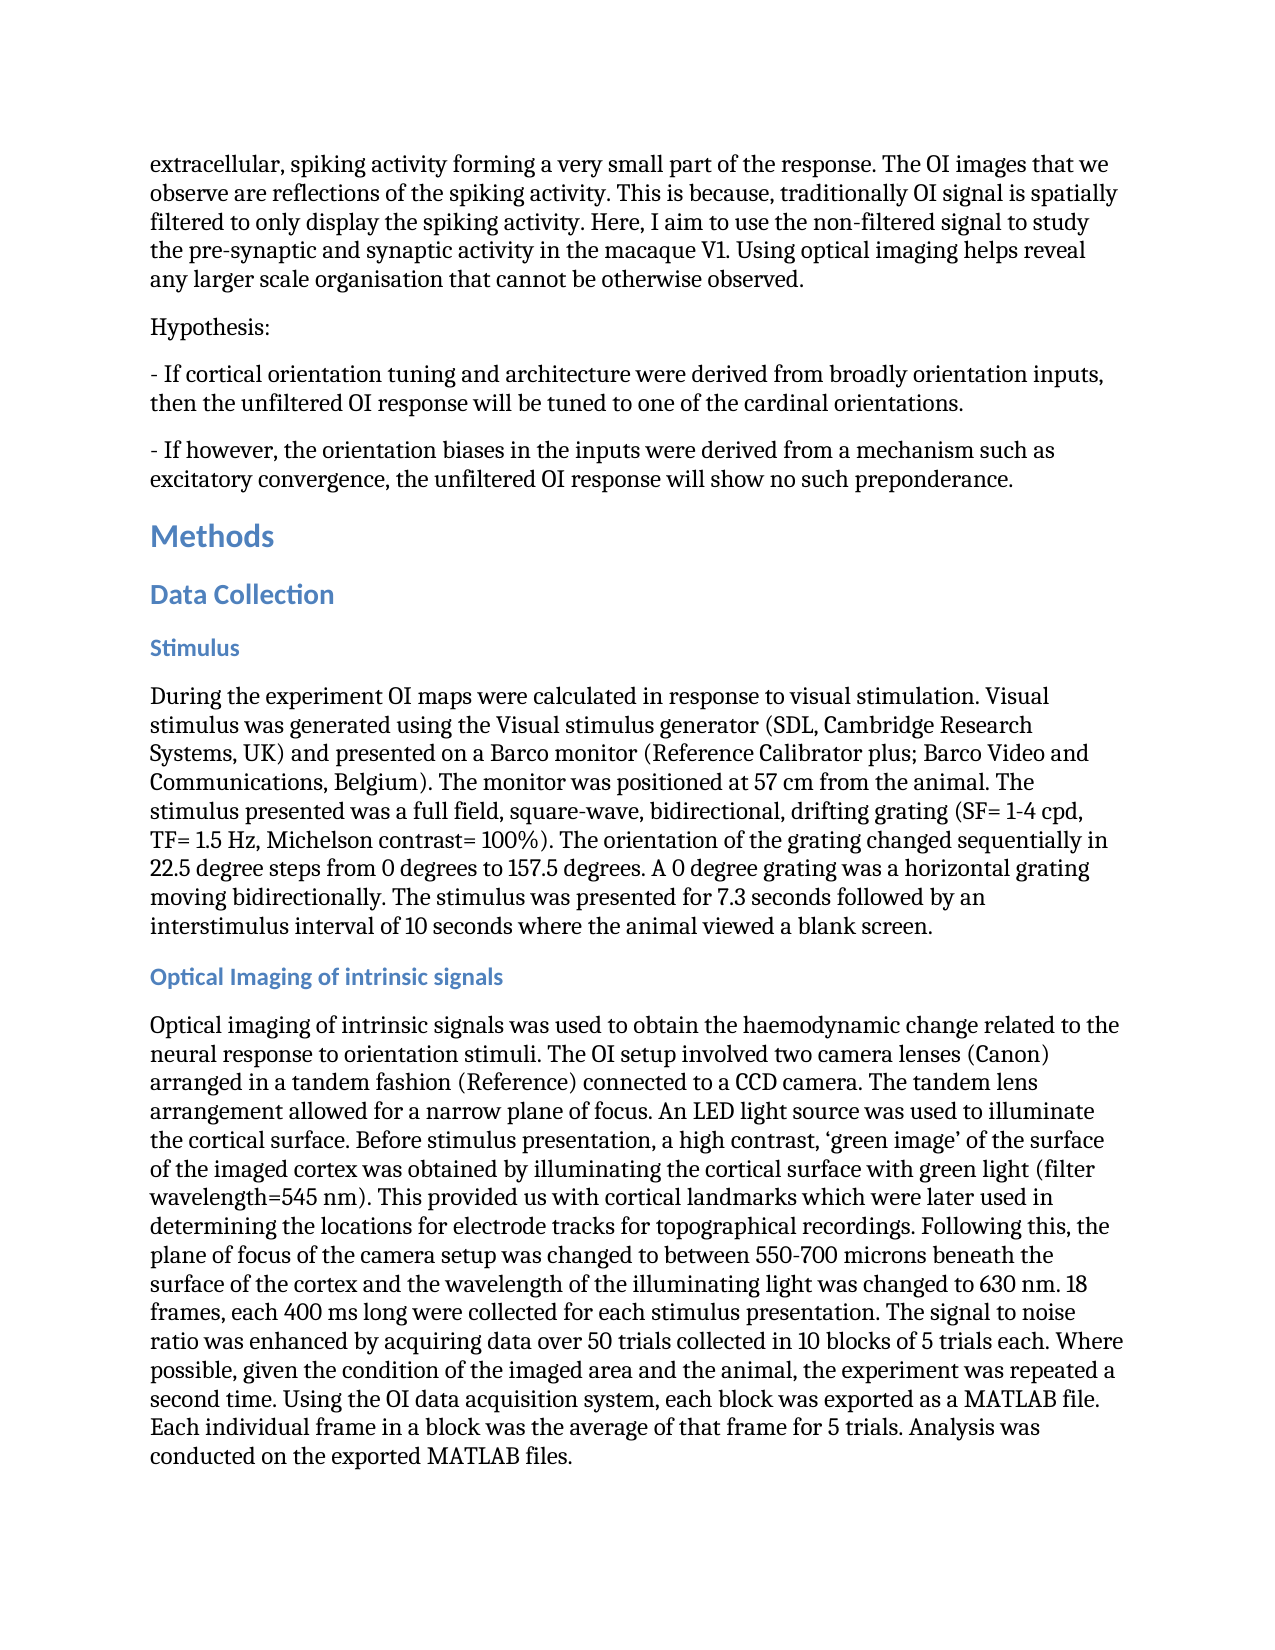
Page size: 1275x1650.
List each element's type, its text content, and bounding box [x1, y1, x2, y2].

text Hypothesis: [150, 312, 1125, 341]
text Optical imaging of intrinsic signals was used to obtain the haemodynamic change related to the neural response to orientation stimuli. The OI setup involved two camera lenses (Canon) arranged in a tandem fashion (Reference) connected to a CCD camera. The tandem lens arrangement allowed for a narrow plane of focus. An LED light source was used to illuminate the cortical surface. Before stimulus presentation, a high contrast, ‘green image’ of the surface of the imaged cortex was obtained by illuminating the cortical surface with green light (filter wavelength=545 nm). This provided us with cortical landmarks which were later used in determining the locations for electrode tracks for topographical recordings. Following this, the plane of focus of the camera setup was changed to between 550-700 microns beneath the surface of the cortex and the wavelength of the illuminating light was changed to 630 nm. 18 frames, each 400 ms long were collected for each stimulus presentation. The signal to noise ratio was enhanced by acquiring data over 50 trials collected in 10 blocks of 5 trials each. Where possible, given the condition of the imaged area and the animal, the experiment was repeated a second time. Using the OI data acquisition system, each block was exported as a MATLAB file. Each individual frame in a block was the average of that frame for 5 trials. Analysis was conducted on the exported MATLAB files. [150, 1011, 1125, 1471]
subtitle Optical Imaging of intrinsic signals [150, 961, 1125, 992]
text - If however, the orientation biases in the inputs were derived from a mechanism such as excitatory convergence, the unfiltered OI response will show no such preponderance. [150, 436, 1125, 494]
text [150, 150, 1125, 294]
subtitle Stimulus [150, 633, 1125, 663]
text During the experiment OI maps were calculated in response to visual stimulation. Visual stimulus was generated using the Visual stimulus generator (SDL, Cambridge Research Systems, UK) and presented on a Barco monitor (Reference Calibrator plus; Barco Video and Communications, Belgium). The monitor was positioned at 57 cm from the animal. The stimulus presented was a full field, square-wave, bidirectional, drifting grating (SF= 1-4 cpd, TF= 1.5 Hz, Michelson contrast= 100%). The orientation of the grating changed sequentially in 22.5 degree steps from 0 degrees to 157.5 degrees. A 0 degree grating was a horizontal grating moving bidirectionally. The stimulus was presented for 7.3 seconds followed by an interstimulus interval of 10 seconds where the animal viewed a blank screen. [150, 682, 1125, 941]
subtitle Data Collection [150, 576, 1125, 612]
text - If cortical orientation tuning and architecture were derived from broadly orientation inputs, then the unfiltered OI response will be tuned to one of the cardinal orientations. [150, 360, 1125, 417]
subtitle Methods [150, 514, 1125, 555]
